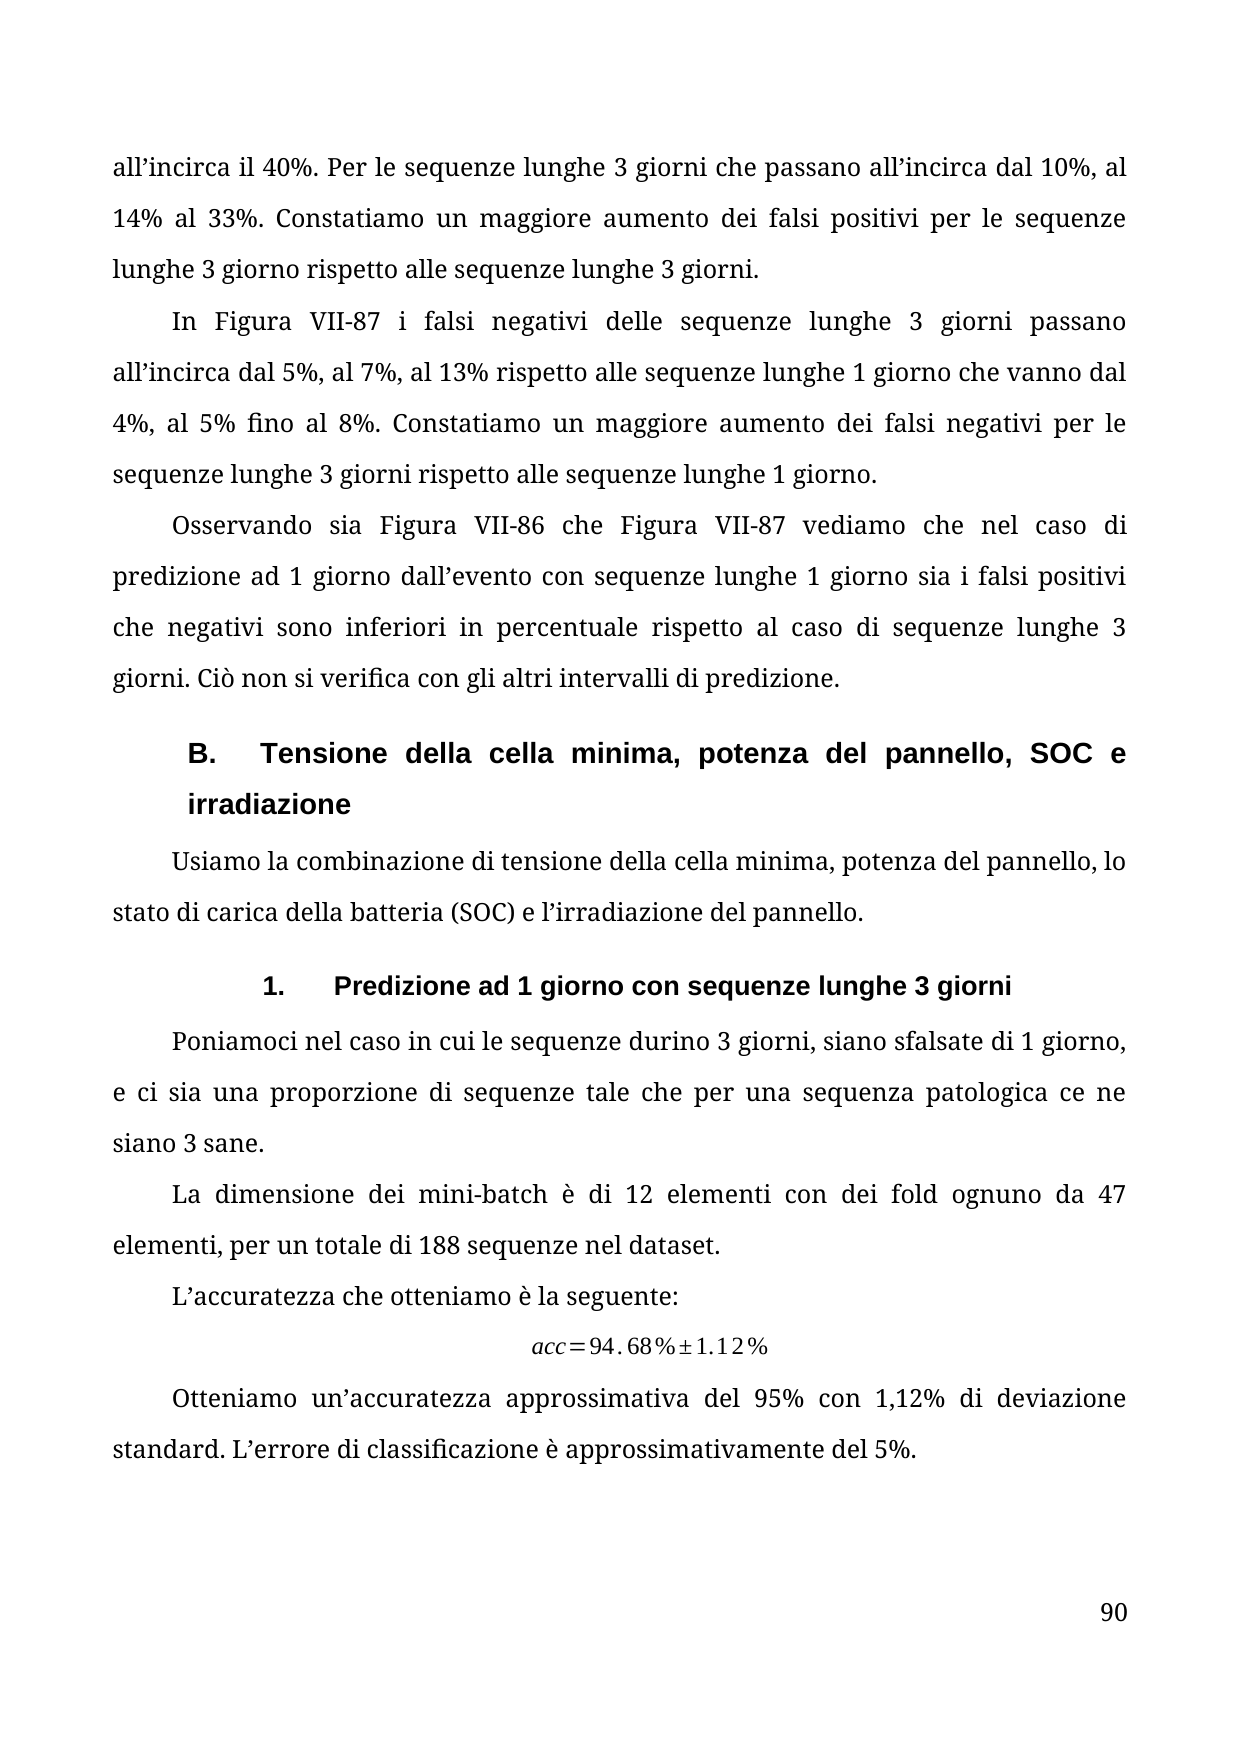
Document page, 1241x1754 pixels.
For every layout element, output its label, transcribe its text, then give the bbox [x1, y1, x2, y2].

text Otteniamo un’accuratezza approssimativa del 95% con 1,12% di deviazione standard. L’errore di classificazione è approssimativamente del 5%. [112, 1381, 1128, 1466]
text L’accuratezza che otteniamo è la seguente: [112, 1279, 1128, 1313]
text La dimensione dei mini-batch è di 12 elementi con dei fold ognuno da 47 elementi, per un totale di 188 sequenze nel dataset. [112, 1177, 1128, 1262]
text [112, 150, 1128, 286]
subtitle Predizione ad 1 giorno con sequenze lunghe 3 giorni [262, 970, 1128, 1002]
text Poniamoci nel caso in cui le sequenze durino 3 giorni, siano sfalsate di 1 giorno, e ci sia una proporzione di sequenze tale che per una sequenza patologica ce ne siano 3 sane. [112, 1023, 1128, 1160]
subtitle Tensione della cella minima, potenza del pannello, SOC e irradiazione [187, 736, 1128, 820]
text Usiamo la combinazione di tensione della cella minima, potenza del pannello, lo stato di carica della batteria (SOC) e l’irradiazione del pannello. [112, 843, 1128, 928]
